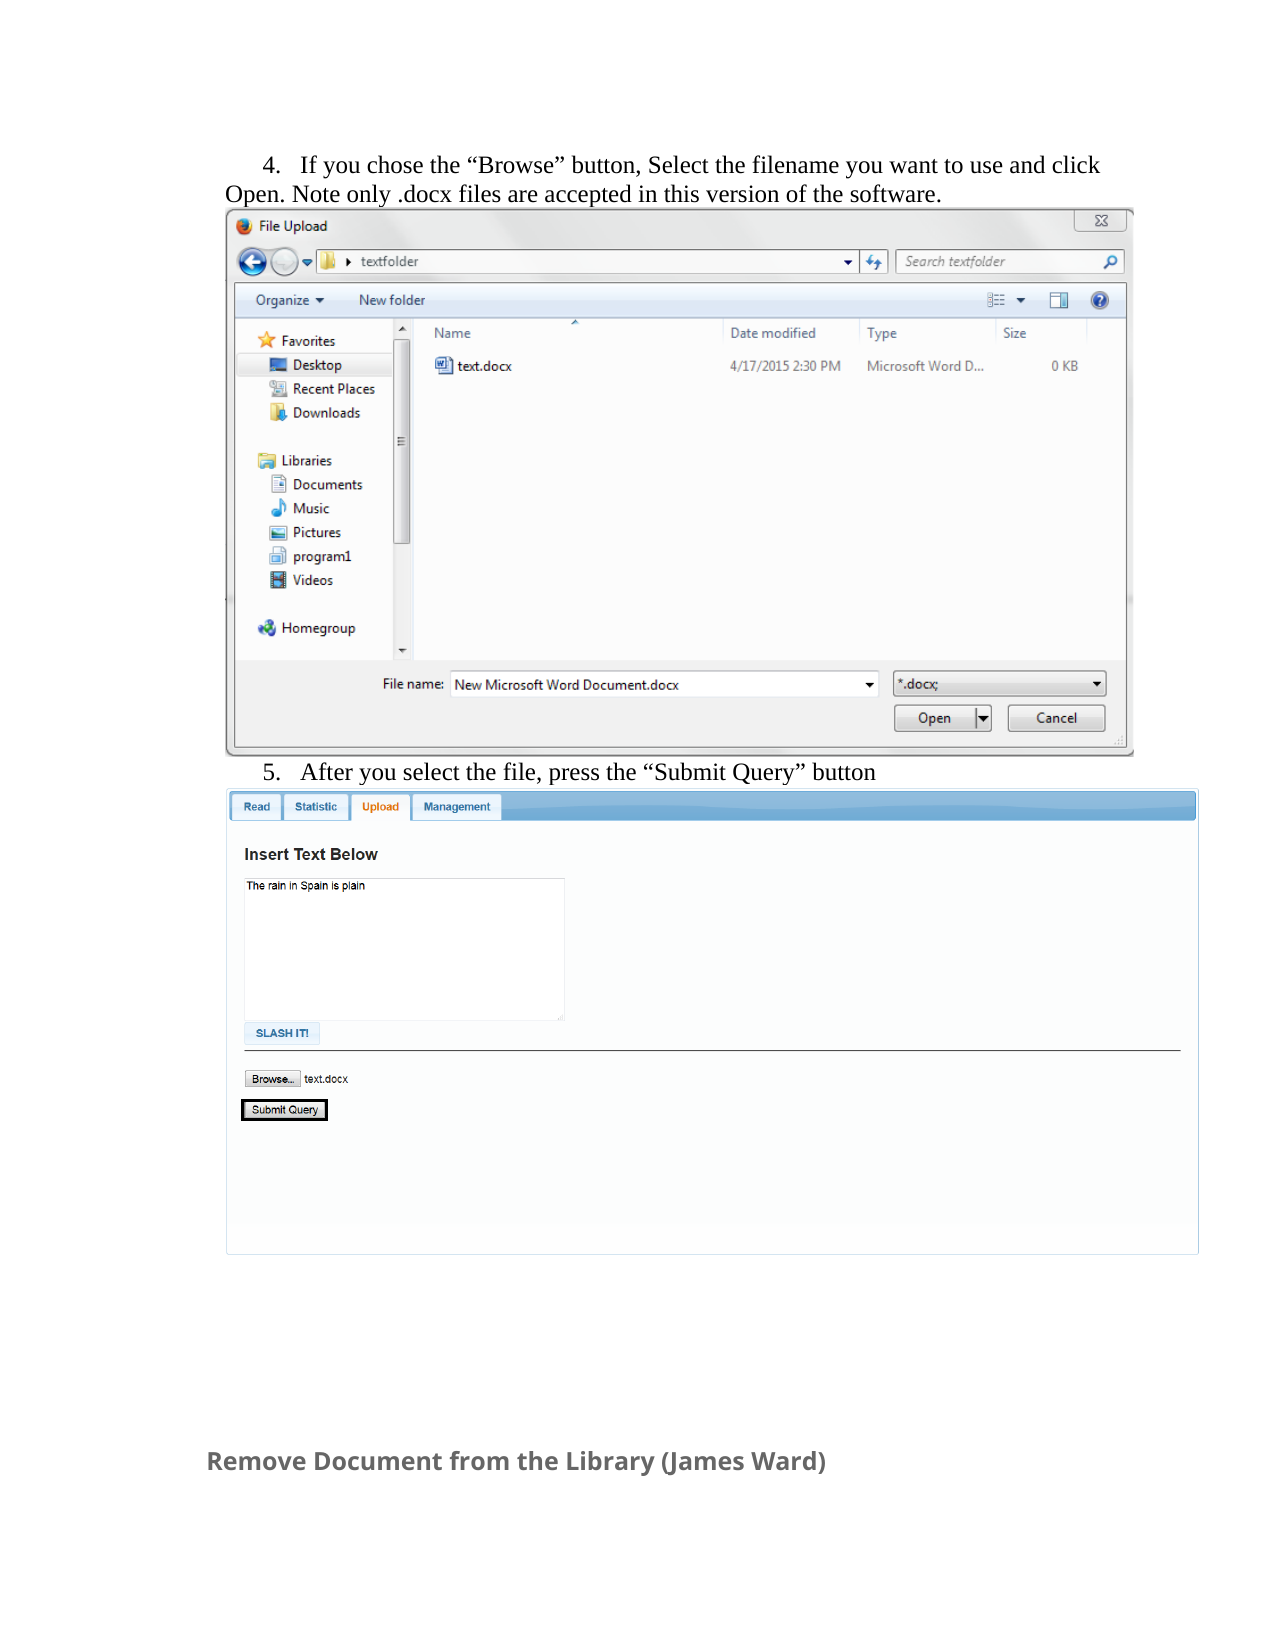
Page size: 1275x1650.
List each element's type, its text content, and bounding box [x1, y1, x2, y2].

picture [225, 207, 1134, 757]
list After you select the file, press the “Submit Query” button [225, 757, 1125, 785]
picture [225, 785, 1200, 1255]
subtitle Remove Document from the Library (James Ward) [150, 1443, 1125, 1477]
list If you chose the “Browse” button, Select the filename you want to use and click Open. Note only .docx files are accepted in this version of the software. [225, 150, 1125, 207]
